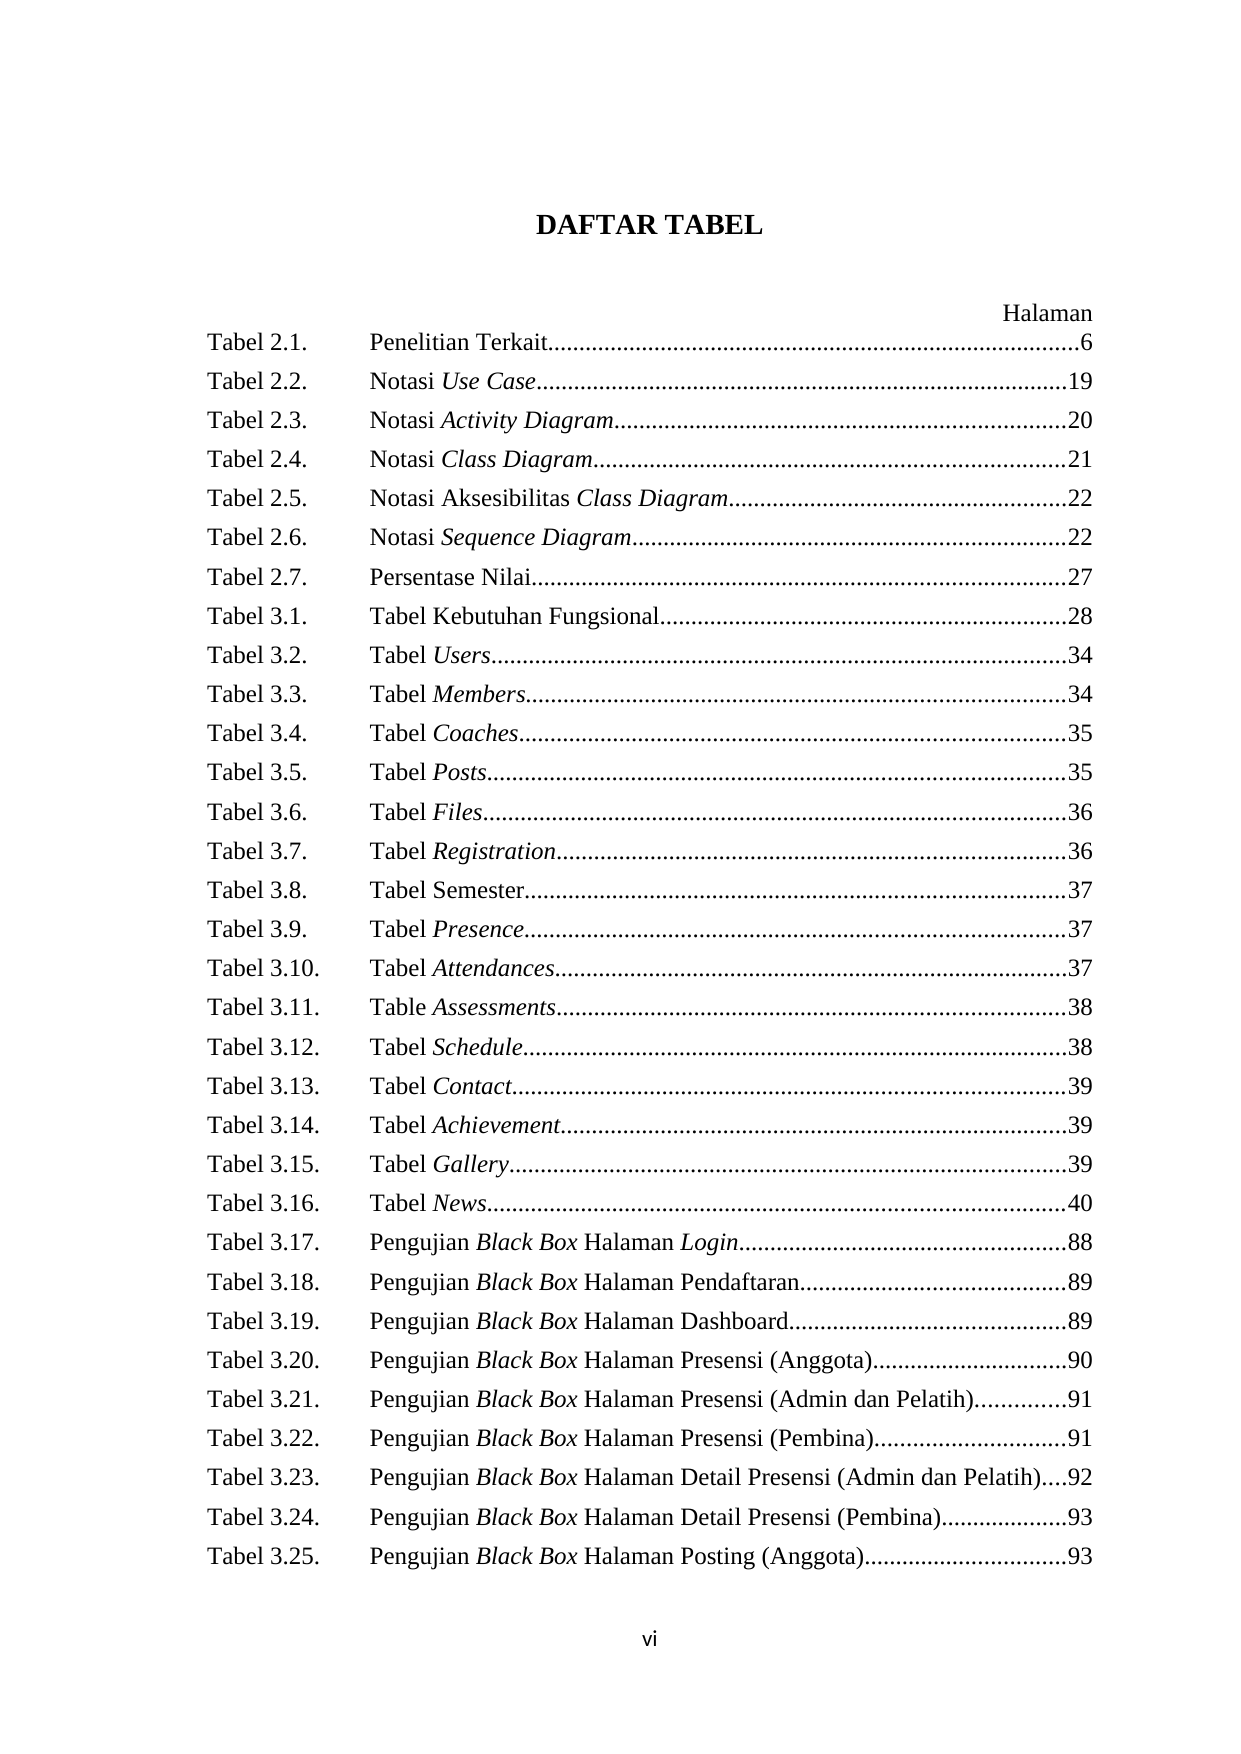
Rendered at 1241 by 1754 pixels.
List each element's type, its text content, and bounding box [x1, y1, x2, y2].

text Halaman [207, 298, 1092, 327]
text Tabel 2.7. Persentase Nilai 27 [207, 562, 1092, 590]
text Tabel 3.9. Tabel Presence 37 [207, 914, 1092, 943]
text Tabel 3.8. Tabel Semester 37 [207, 875, 1092, 904]
text Tabel 2.2. Notasi Use Case 19 [207, 366, 1092, 394]
text Tabel 3.24. Pengujian Black Box Halaman Detail Presensi (Pembina) 93 [207, 1502, 1092, 1530]
text Tabel 3.15. Tabel Gallery 39 [207, 1149, 1092, 1178]
text Tabel 2.4. Notasi Class Diagram 21 [207, 444, 1092, 473]
text Tabel 3.22. Pengujian Black Box Halaman Presensi (Pembina) 91 [207, 1423, 1092, 1452]
text Tabel 3.17. Pengujian Black Box Halaman Login 88 [207, 1227, 1092, 1256]
text Tabel 3.25. Pengujian Black Box Halaman Posting (Anggota) 93 [207, 1541, 1092, 1569]
text Tabel 2.3. Notasi Activity Diagram 20 [207, 405, 1092, 434]
text Tabel 3.19. Pengujian Black Box Halaman Dashboard 89 [207, 1306, 1092, 1334]
text Tabel 3.18. Pengujian Black Box Halaman Pendaftaran 89 [207, 1267, 1092, 1295]
text Tabel 3.12. Tabel Schedule 38 [207, 1032, 1092, 1060]
text Tabel 3.20. Pengujian Black Box Halaman Presensi (Anggota) 90 [207, 1345, 1092, 1374]
text Tabel 2.5. Notasi Aksesibilitas Class Diagram 22 [207, 483, 1092, 512]
text Tabel 3.5. Tabel Posts 35 [207, 757, 1092, 786]
text Tabel 2.1. Penelitian Terkait 6 [207, 327, 1092, 355]
subtitle DAFTAR TABEL [207, 207, 1092, 240]
text Tabel 3.3. Tabel Members 34 [207, 679, 1092, 708]
text Tabel 3.2. Tabel Users 34 [207, 640, 1092, 669]
text Tabel 3.7. Tabel Registration 36 [207, 836, 1092, 864]
text Tabel 3.21. Pengujian Black Box Halaman Presensi (Admin dan Pelatih) 91 [207, 1384, 1092, 1413]
text Tabel 3.4. Tabel Coaches 35 [207, 718, 1092, 747]
text Tabel 3.10. Tabel Attendances 37 [207, 953, 1092, 982]
text Tabel 3.14. Tabel Achievement 39 [207, 1110, 1092, 1139]
text Tabel 3.1. Tabel Kebutuhan Fungsional 28 [207, 601, 1092, 629]
text Tabel 3.13. Tabel Contact 39 [207, 1071, 1092, 1099]
text Tabel 3.6. Tabel Files 36 [207, 797, 1092, 825]
text Tabel 3.23. Pengujian Black Box Halaman Detail Presensi (Admin dan Pelatih) 92 [207, 1462, 1092, 1491]
text Tabel 2.6. Notasi Sequence Diagram 22 [207, 522, 1092, 551]
text Tabel 3.16. Tabel News 40 [207, 1188, 1092, 1217]
text Tabel 3.11. Table Assessments 38 [207, 992, 1092, 1021]
